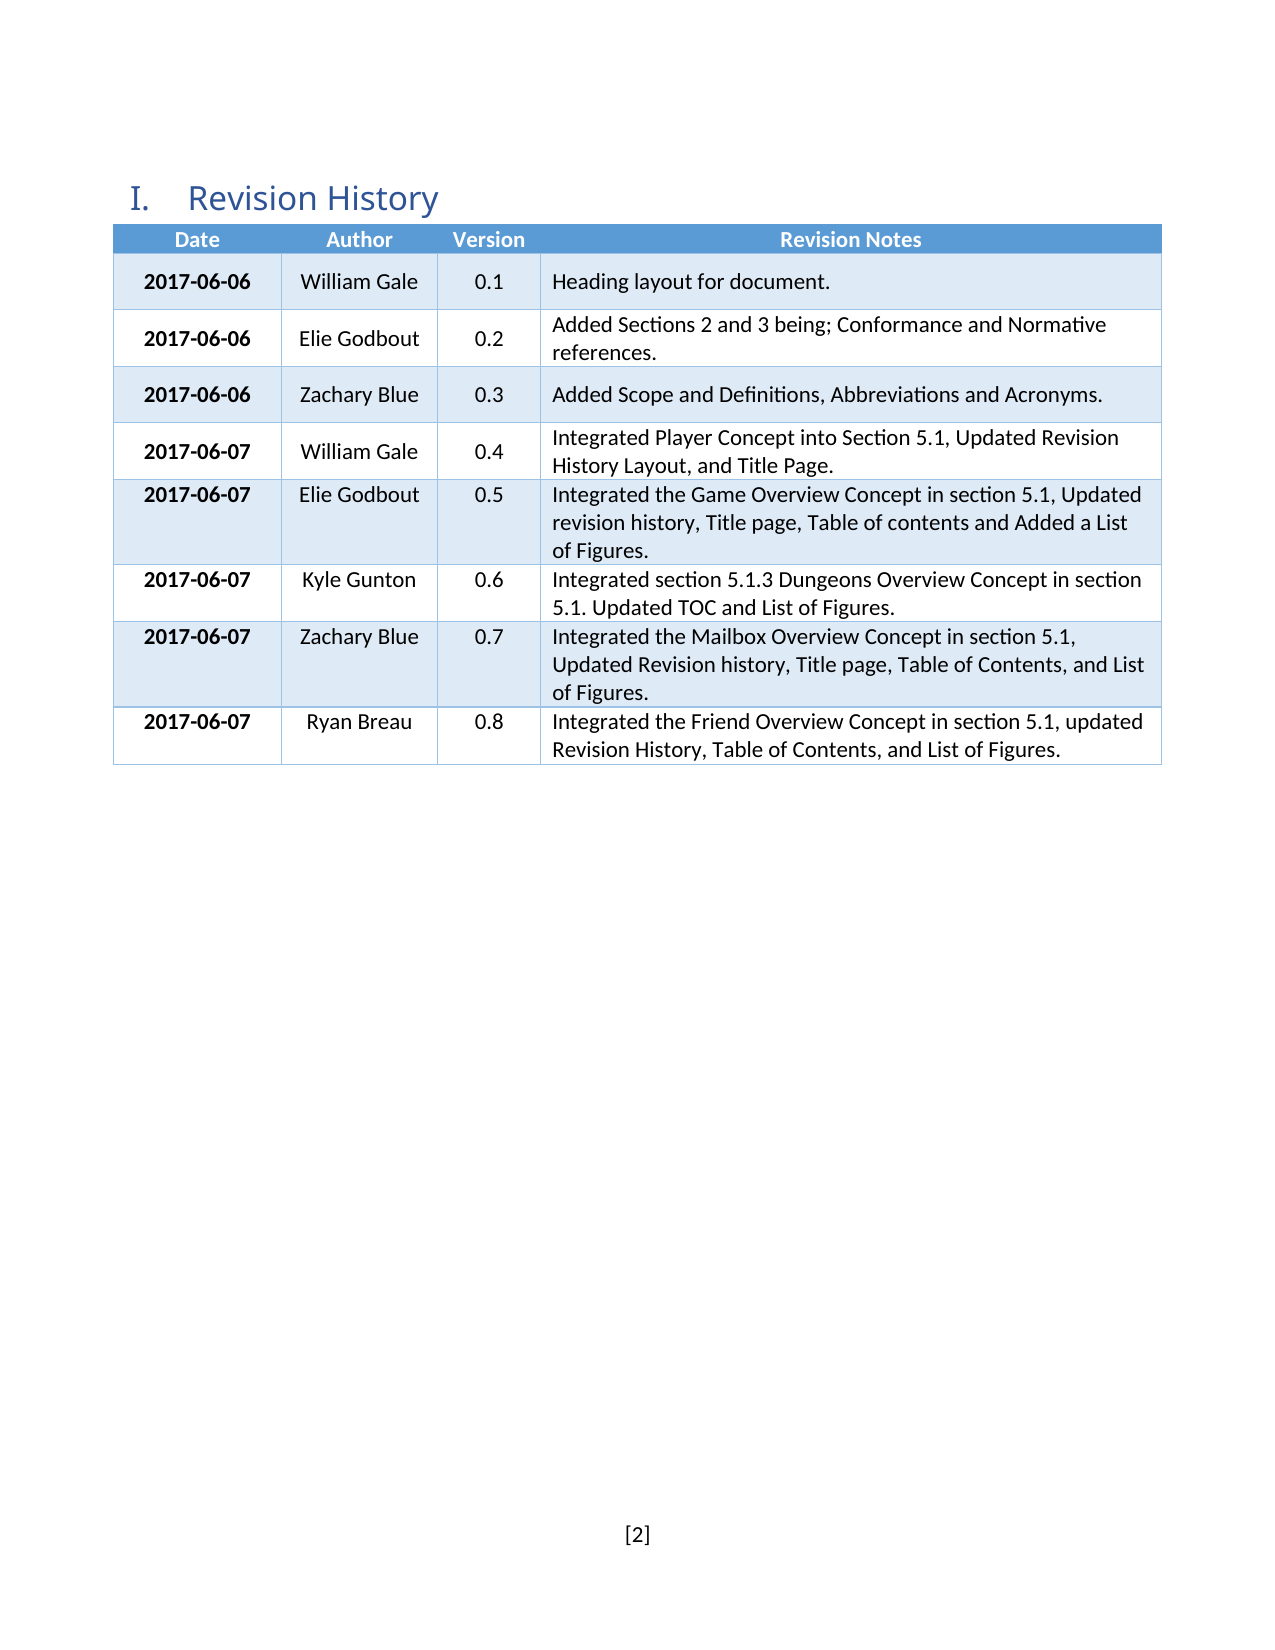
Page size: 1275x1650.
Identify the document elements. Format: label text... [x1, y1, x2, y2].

table_cell Integrated Player Concept into Section 5.1, Updated Revision History Layout, and Title Page. [541, 423, 1161, 479]
table_cell Kyle Gunton [282, 565, 437, 621]
table_cell 0.4 [438, 423, 540, 479]
table_cell 0.2 [438, 310, 540, 366]
table_cell 2017-06-07 [114, 423, 281, 479]
table_cell William Gale [282, 423, 437, 479]
table_cell Integrated the Game Overview Concept in section 5.1, Updated revision history, Title page, Table of contents and Added a List of Figures. [541, 480, 1161, 564]
table_cell 0.7 [438, 622, 540, 706]
table_cell 2017-06-07 [114, 565, 281, 621]
table_cell 0.6 [438, 565, 540, 621]
table_cell Added Scope and Definitions, Abbreviations and Acronyms. [541, 367, 1161, 422]
text Revision History [150, 175, 1162, 220]
table_cell 2017-06-06 [114, 254, 281, 309]
table_cell 0.8 [438, 708, 540, 763]
table_cell Ryan Breau [282, 708, 437, 763]
table_cell 0.1 [438, 254, 540, 309]
table_cell Integrated the Friend Overview Concept in section 5.1, updated Revision History, Table of Contents, and List of Figures. [541, 708, 1161, 763]
table_cell William Gale [282, 254, 437, 309]
table_cell 2017-06-06 [114, 367, 281, 422]
table_cell Integrated the Mailbox Overview Concept in section 5.1, Updated Revision history, Title page, Table of Contents, and List of Figures. [541, 622, 1161, 706]
table_cell 2017-06-07 [114, 480, 281, 564]
table_cell 0.5 [438, 480, 540, 564]
table_cell 0.3 [438, 367, 540, 422]
table_cell Zachary Blue [282, 367, 437, 422]
table_header Date [114, 225, 281, 253]
table_header Revision Notes [541, 225, 1161, 253]
table_cell 2017-06-07 [114, 622, 281, 706]
table_cell Integrated section 5.1.3 Dungeons Overview Concept in section 5.1. Updated TOC and List of Figures. [541, 565, 1161, 621]
table_header Author [282, 225, 437, 253]
table_cell Added Sections 2 and 3 being; Conformance and Normative references. [541, 310, 1161, 366]
table_cell Zachary Blue [282, 622, 437, 706]
table_header Version [438, 225, 540, 253]
table_cell Heading layout for document. [541, 254, 1161, 309]
table_cell 2017-06-07 [114, 708, 281, 763]
table_cell Elie Godbout [282, 480, 437, 564]
table_cell 2017-06-06 [114, 310, 281, 366]
table_cell Elie Godbout [282, 310, 437, 366]
